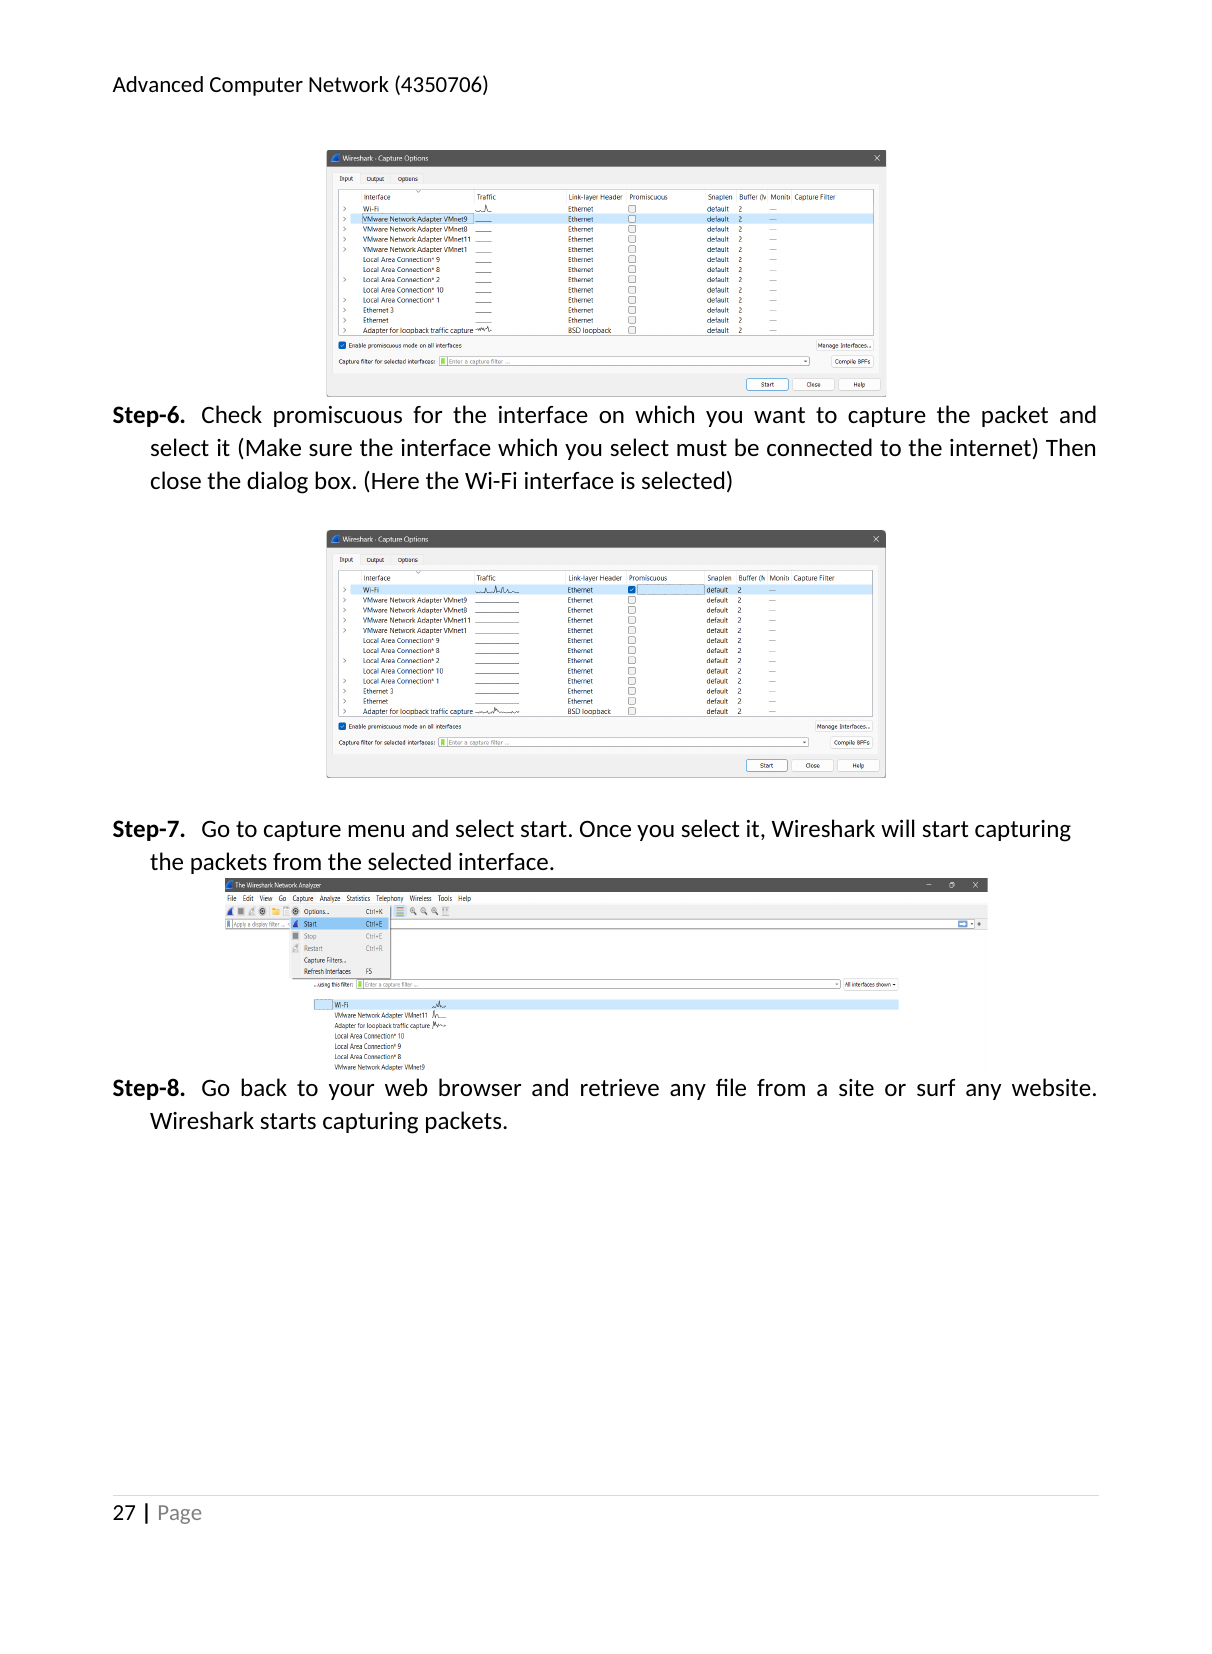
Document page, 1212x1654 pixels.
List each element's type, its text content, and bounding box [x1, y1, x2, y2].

picture [326, 150, 887, 397]
picture [225, 878, 988, 1071]
list Go to capture menu and select start. Once you select it, Wireshark will start capturing the packets from the selected interface. [112, 813, 1099, 876]
list Go back to your web browser and retrieve any file from a site or surf any website. Wireshark starts capturing packets. [112, 1072, 1099, 1136]
picture [326, 530, 886, 778]
list Check promiscuous for the interface on which you want to capture the packet and select it (Make sure the interface which you select must be connected to the internet) Then close the dialog box. (Here the Wi-Fi interface is selected) [112, 399, 1099, 496]
